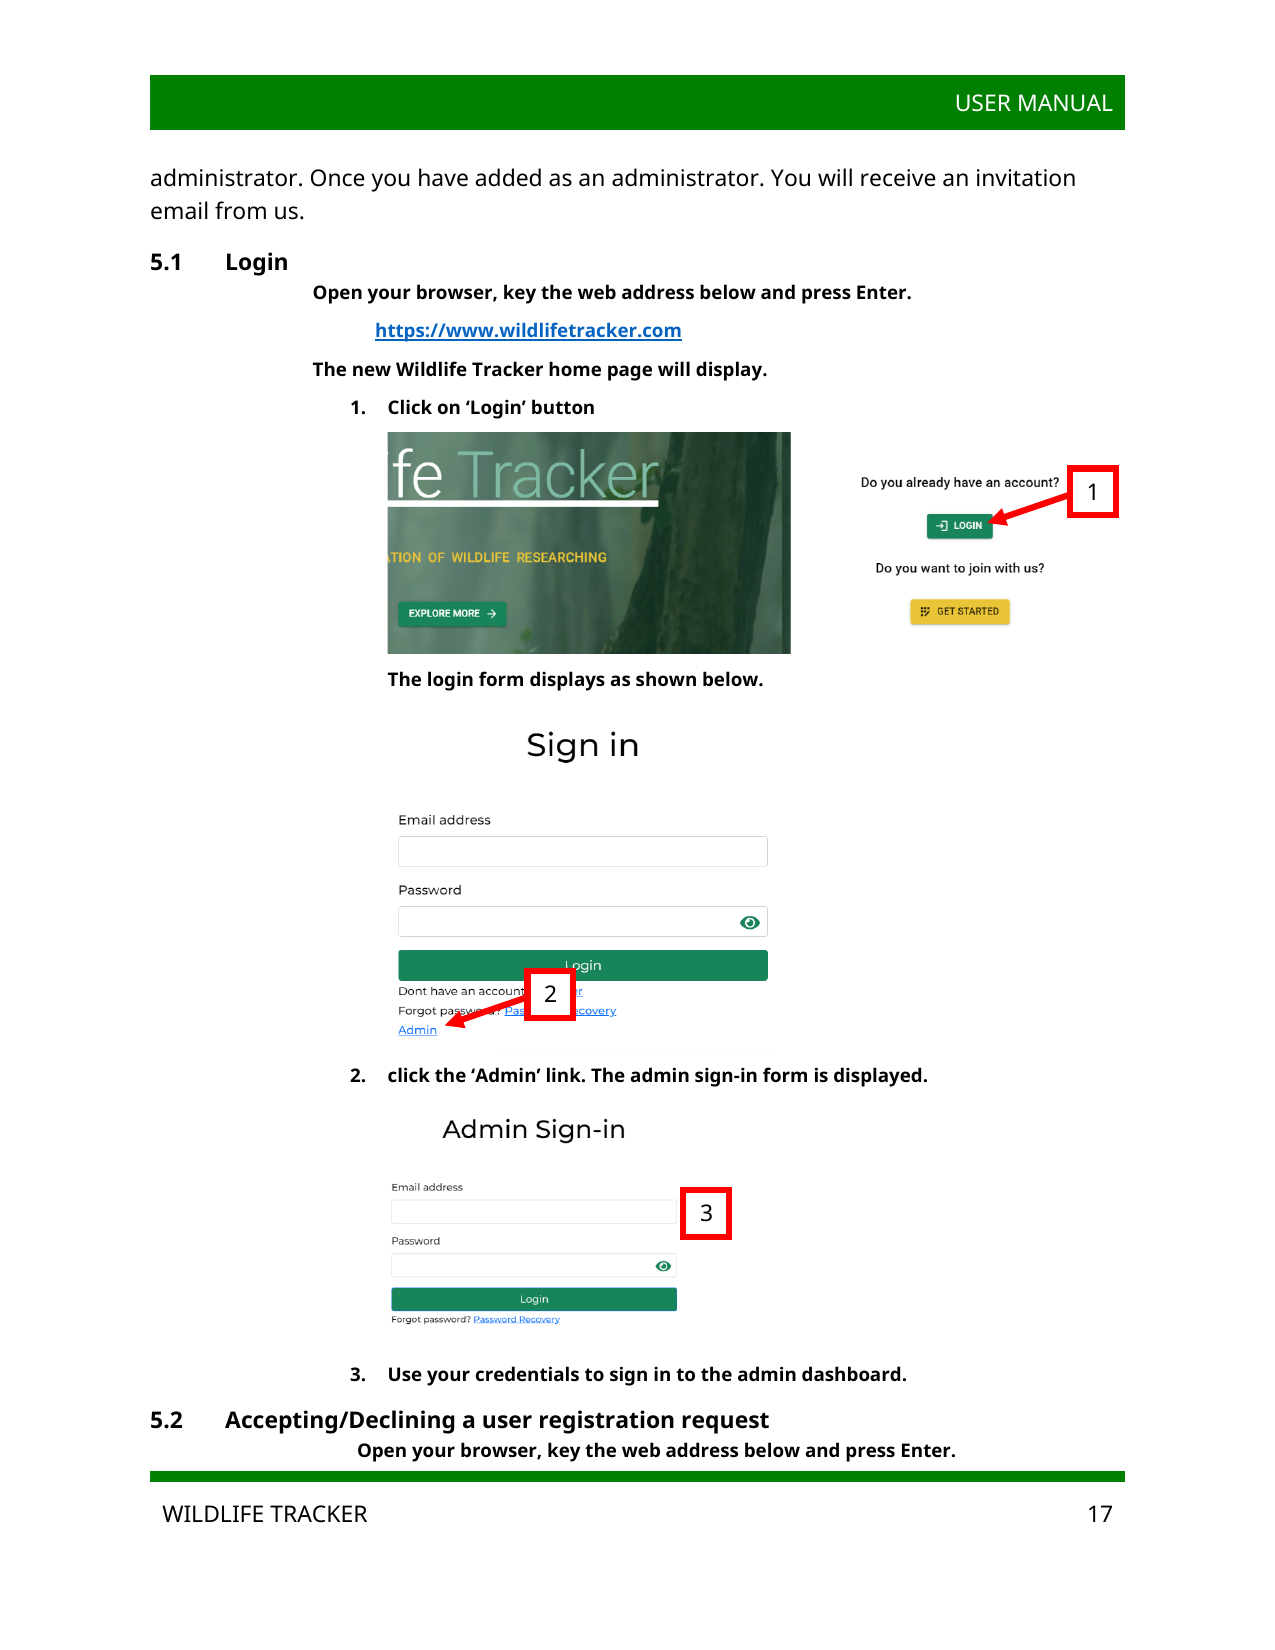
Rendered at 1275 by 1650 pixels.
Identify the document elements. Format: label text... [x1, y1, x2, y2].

subtitle 5.1 Login [150, 246, 1125, 277]
text Open your browser, key the web address below and press Enter. [312, 279, 1125, 305]
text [150, 161, 1125, 226]
text The login form displays as shown below. [387, 666, 1125, 692]
text Open your browser, key the web address below and press Enter. [357, 1437, 1125, 1463]
subtitle 5.2 Accepting/Declining a user registration request [150, 1403, 1125, 1435]
picture [387, 1100, 690, 1349]
text https://www.wildlifetracker.com [312, 318, 1125, 343]
picture [387, 432, 1117, 654]
text The new Wildlife Tracker home page will display. [312, 356, 1125, 381]
list Click on ‘Login’ button [350, 394, 1125, 419]
list click the ‘Admin’ link. The admin sign-in form is displayed. [350, 1062, 1125, 1088]
list Use your credentials to sign in to the admin dashboard. [350, 1361, 1125, 1387]
